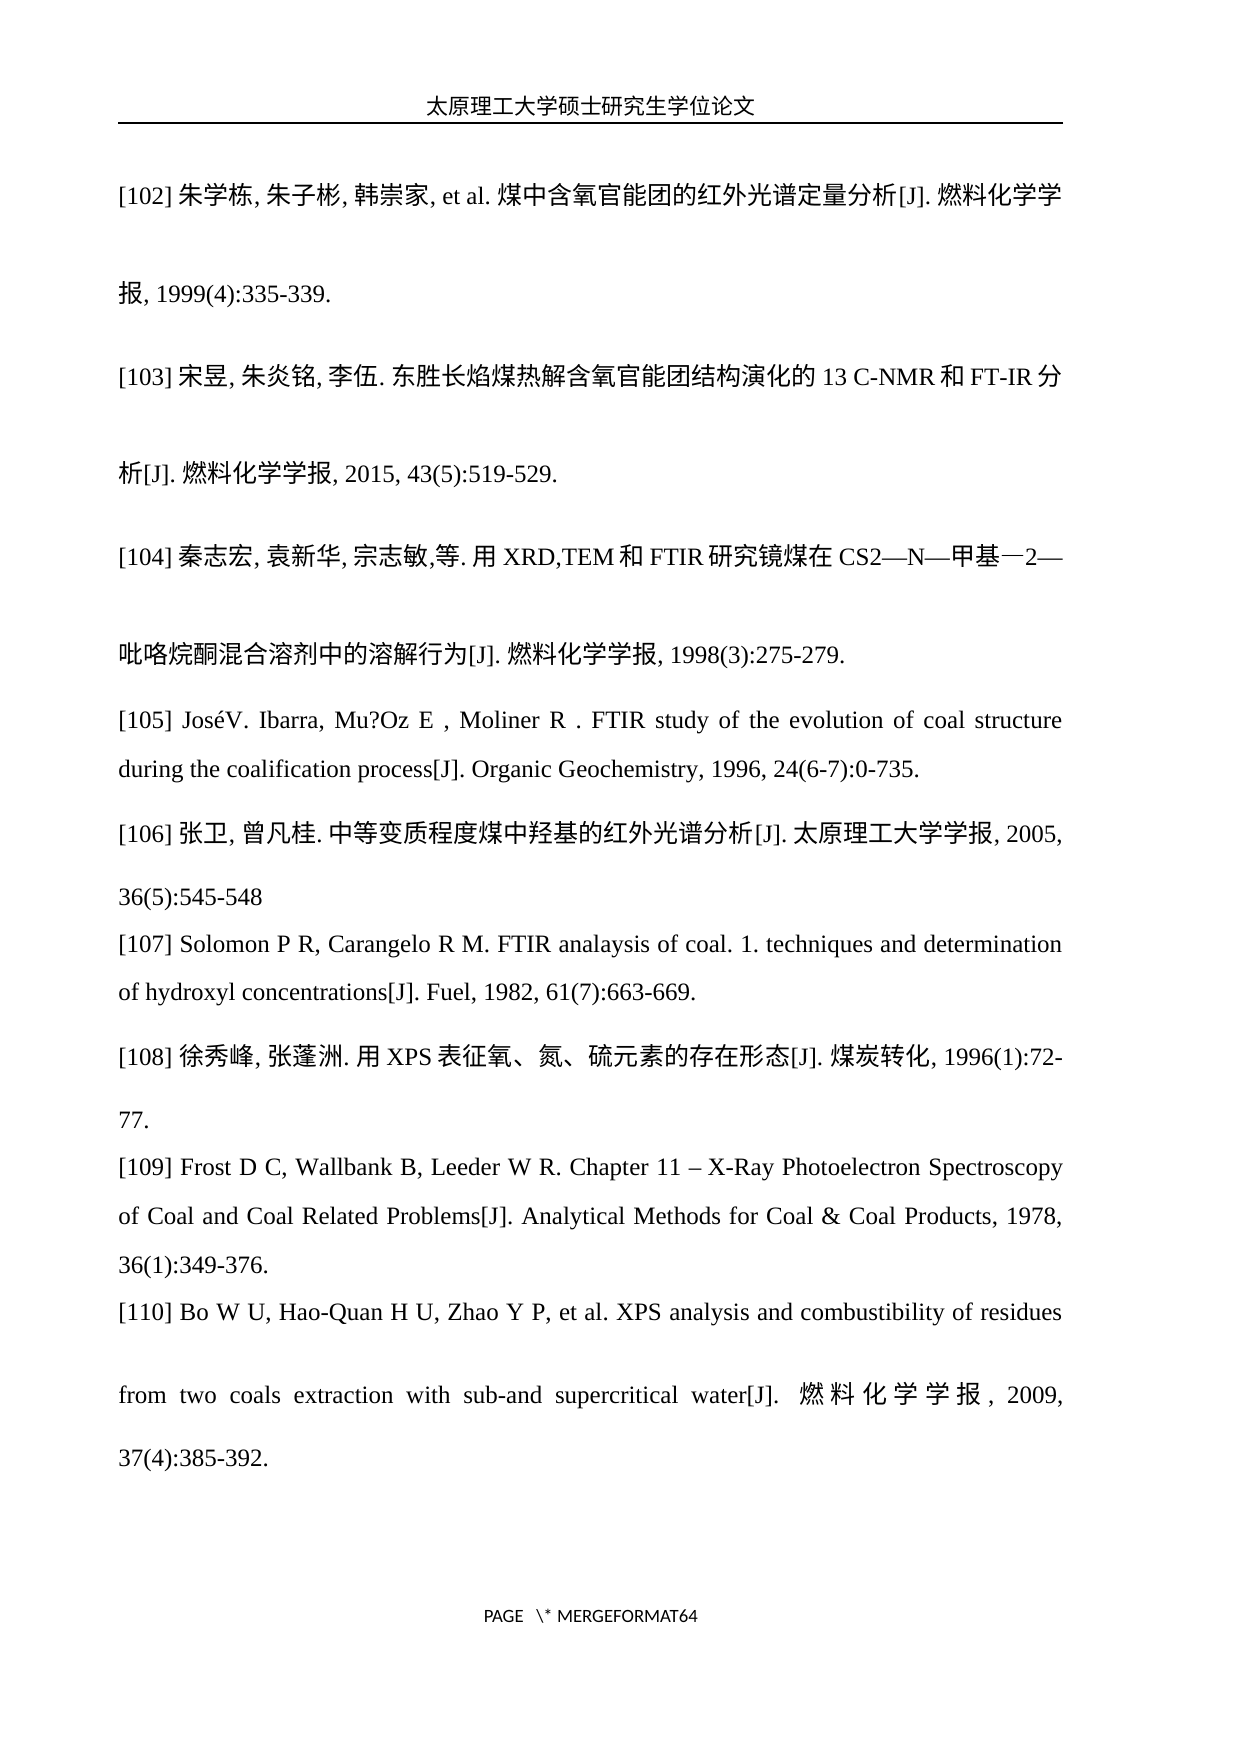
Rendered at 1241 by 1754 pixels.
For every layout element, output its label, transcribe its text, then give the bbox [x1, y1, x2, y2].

text [102] 朱学栋, 朱子彬, 韩崇家, et al. 煤中含氧官能团的红外光谱定量分析[J]. 燃料化学学报, 1999(4):335-339. [118, 161, 1063, 324]
text [103] 宋昱, 朱炎铭, 李伍. 东胜长焰煤热解含氧官能团结构演化的13 C-NMR和FT-IR分析[J]. 燃料化学学报, 2015, 43(5):519-529. [118, 342, 1063, 504]
text [106] 张卫, 曾凡桂. 中等变质程度煤中羟基的红外光谱分析[J]. 太原理工大学学报, 2005, 36(5):545-548 [118, 799, 1063, 912]
text [109] Frost D C, Wallbank B, Leeder W R. Chapter 11 – X-Ray Photoelectron Spectroscopy of Coal and Coal Related Problems[J]. Analytical Methods for Coal & Coal Products, 1978, 36(1):349-376. [118, 1151, 1063, 1281]
text [104] 秦志宏, 袁新华, 宗志敏,等. 用XRD,TEM和FTIR研究镜煤在CS2—N—甲基—2—吡咯烷酮混合溶剂中的溶解行为[J]. 燃料化学学报, 1998(3):275-279. [118, 522, 1063, 685]
text [108] 徐秀峰, 张蓬洲. 用XPS表征氧、氮、硫元素的存在形态[J]. 煤炭转化, 1996(1):72-77. [118, 1022, 1063, 1136]
text [110] Bo W U, Hao-Quan H U, Zhao Y P, et al. XPS analysis and combustibility of residues from two coals extraction with sub-and supercritical water[J]. 燃料化学学报, 2009, 37(4):385-392. [118, 1295, 1063, 1474]
text [105] JoséV. Ibarra, Mu?Oz E , Moliner R . FTIR study of the evolution of coal structure during the coalification process[J]. Organic Geochemistry, 1996, 24(6-7):0-735. [118, 703, 1063, 784]
text [107] Solomon P R, Carangelo R M. FTIR analaysis of coal. 1. techniques and determination of hydroxyl concentrations[J]. Fuel, 1982, 61(7):663-669. [118, 927, 1063, 1008]
